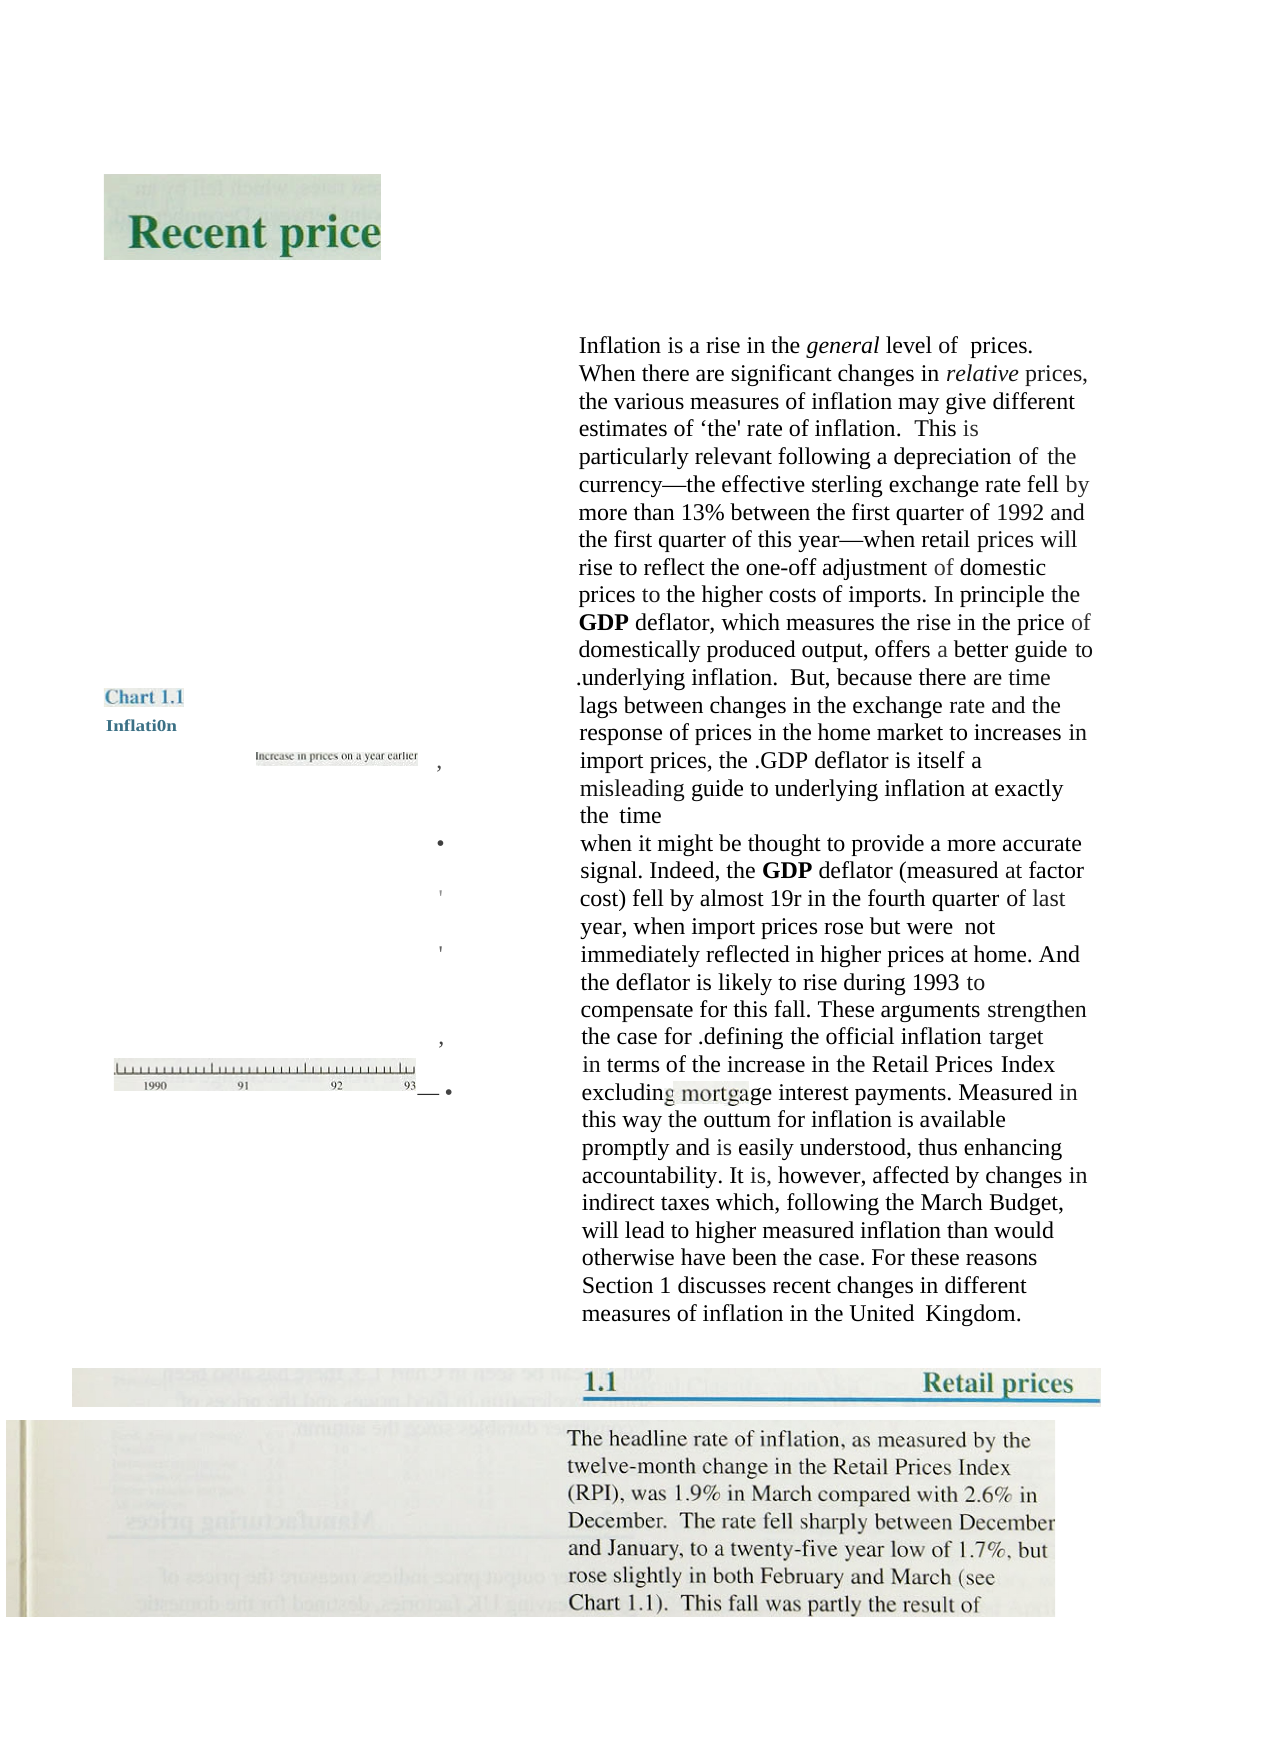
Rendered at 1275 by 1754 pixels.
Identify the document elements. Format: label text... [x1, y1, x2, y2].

text currency—the effective sterling exchange rate fell by more than 13% between the first quarter of 1992 and the first quarter of this year—when retail prices will rise to reflect the one-off adjustment of domestic prices to the higher costs of imports. In principle the GDP deflator, which measures the rise in the price of domestically produced output, offers a better guide to [578, 470, 1102, 663]
list when it might be thought to provide a more accurate signal. Indeed, the GDP deflator (measured at factor [436, 829, 1091, 884]
text , the case for .defining the official inflation target in terms of the increase in the Retail Prices Index [438, 1023, 1063, 1077]
picture [103, 174, 381, 260]
text Inflati0n [106, 716, 416, 735]
picture [113, 1058, 416, 1091]
text — • excludin ge interest payments. Measured in this way the outtum for inflation is available promptly and is easily understood, thus enhancing accountability. It is, however, affected by changes in indirect taxes which, following the March Budget, will lead to higher measured inflation than would otherwise have been the case. For these reasons Section 1 discusses recent changes in different measures of inflation in the United Kingdom. [418, 1078, 1095, 1326]
list cost) fell by almost 19r in the fourth quarter of last year, when import prices rose but were not [438, 884, 1068, 940]
picture [6, 1420, 1056, 1617]
text .underlying inflation. But, because there are time lags between changes in the exchange rate and the response of prices in the home market to increases in [576, 663, 1090, 746]
text , import prices, the .GDP deflator is itself a misleading guide to underlying inflation at exactly the time [436, 746, 1089, 829]
picture [256, 752, 418, 766]
list immediately reflected in higher prices at home. And the deflator is likely to rise during 1993 to compensate for this fall. These arguments strengthen [438, 940, 1095, 1023]
text Inflation is a rise in the general level of prices. When there are significant changes in relative prices, the various measures of inflation may give different estimates of ‘the' rate of inflation. This is particularly relevant following a depreciation of the [578, 332, 1091, 469]
picture [72, 1368, 1101, 1407]
picture [103, 688, 184, 707]
